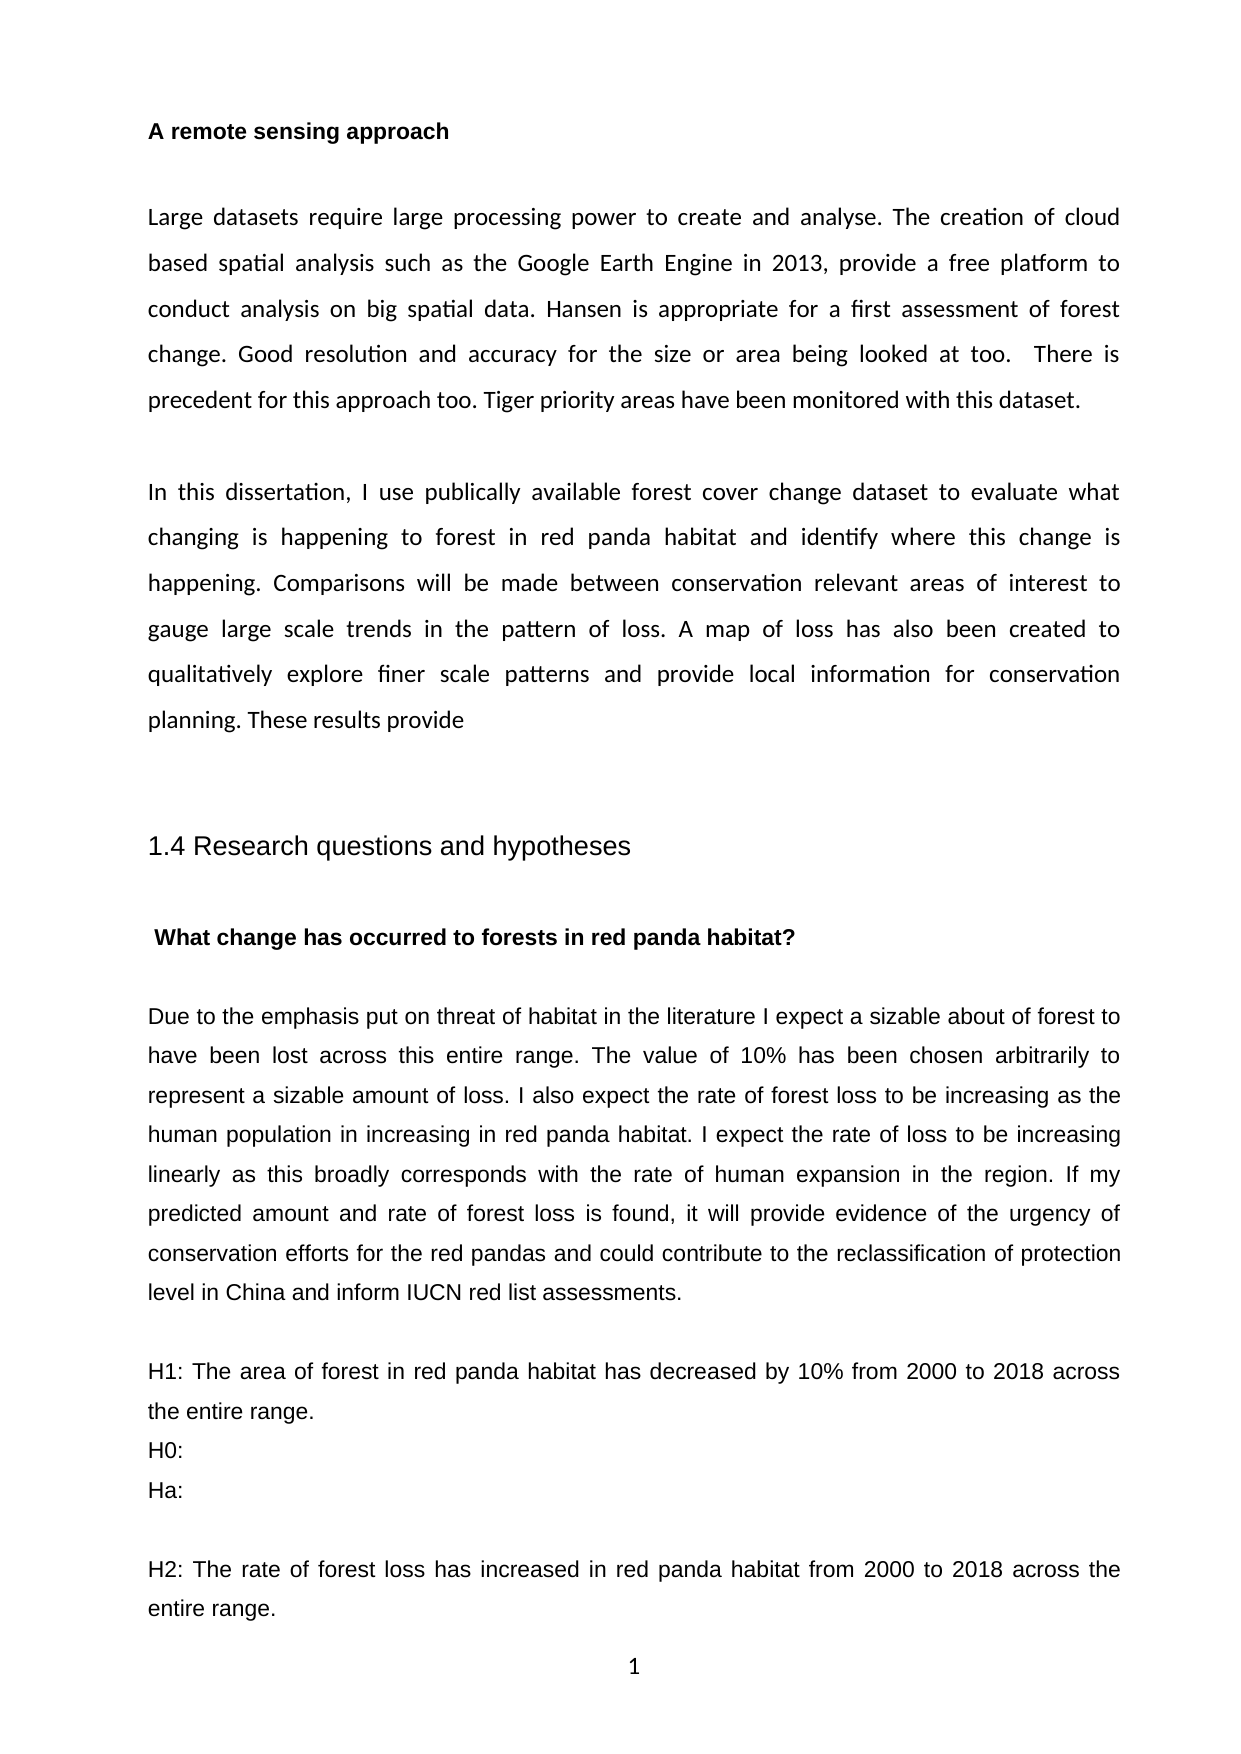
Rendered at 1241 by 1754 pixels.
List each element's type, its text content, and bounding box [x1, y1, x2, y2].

subtitle A remote sensing approach [148, 118, 1122, 144]
text Large datasets require large processing power to create and analyse. The creation of cloud based spatial analysis such as the Google Earth Engine in 2013, provide a free platform to conduct analysis on big spatial data. Hansen is appropriate for a first assessment of forest change. Good resolution and accuracy for the size or area being looked at too. There is precedent for this approach too. Tiger priority areas have been monitored with this dataset. [148, 201, 1122, 415]
subtitle What change has occurred to forests in red panda habitat? [148, 924, 1122, 950]
text In this dissertation, I use publically available forest cover change dataset to evaluate what changing is happening to forest in red panda habitat and identify where this change is happening. Comparisons will be made between conservation relevant areas of interest to gauge large scale trends in the pattern of loss. A map of loss has also been created to qualitatively explore finer scale patterns and provide local information for conservation planning. These results provide [148, 476, 1122, 735]
text H1: The area of forest in red panda habitat has decreased by 10% from 2000 to 2018 across the entire range. [148, 1358, 1122, 1424]
text Ha: [148, 1477, 1122, 1503]
text H2: The rate of forest loss has increased in red panda habitat from 2000 to 2018 across the entire range. [148, 1556, 1122, 1621]
text Due to the emphasis put on threat of habitat in the literature I expect a sizable about of forest to have been lost across this entire range. The value of 10% has been chosen arbitrarily to represent a sizable amount of loss. I also expect the rate of forest loss to be increasing as the human population in increasing in red panda habitat. I expect the rate of loss to be increasing linearly as this broadly corresponds with the rate of human expansion in the region. If my predicted amount and rate of forest loss is found, it will provide evidence of the urgency of conservation efforts for the red pandas and could contribute to the reclassification of protection level in China and inform IUCN red list assessments. [148, 1003, 1122, 1306]
text H0: [148, 1437, 1122, 1463]
subtitle 1.4 Research questions and hypotheses [148, 830, 1122, 861]
